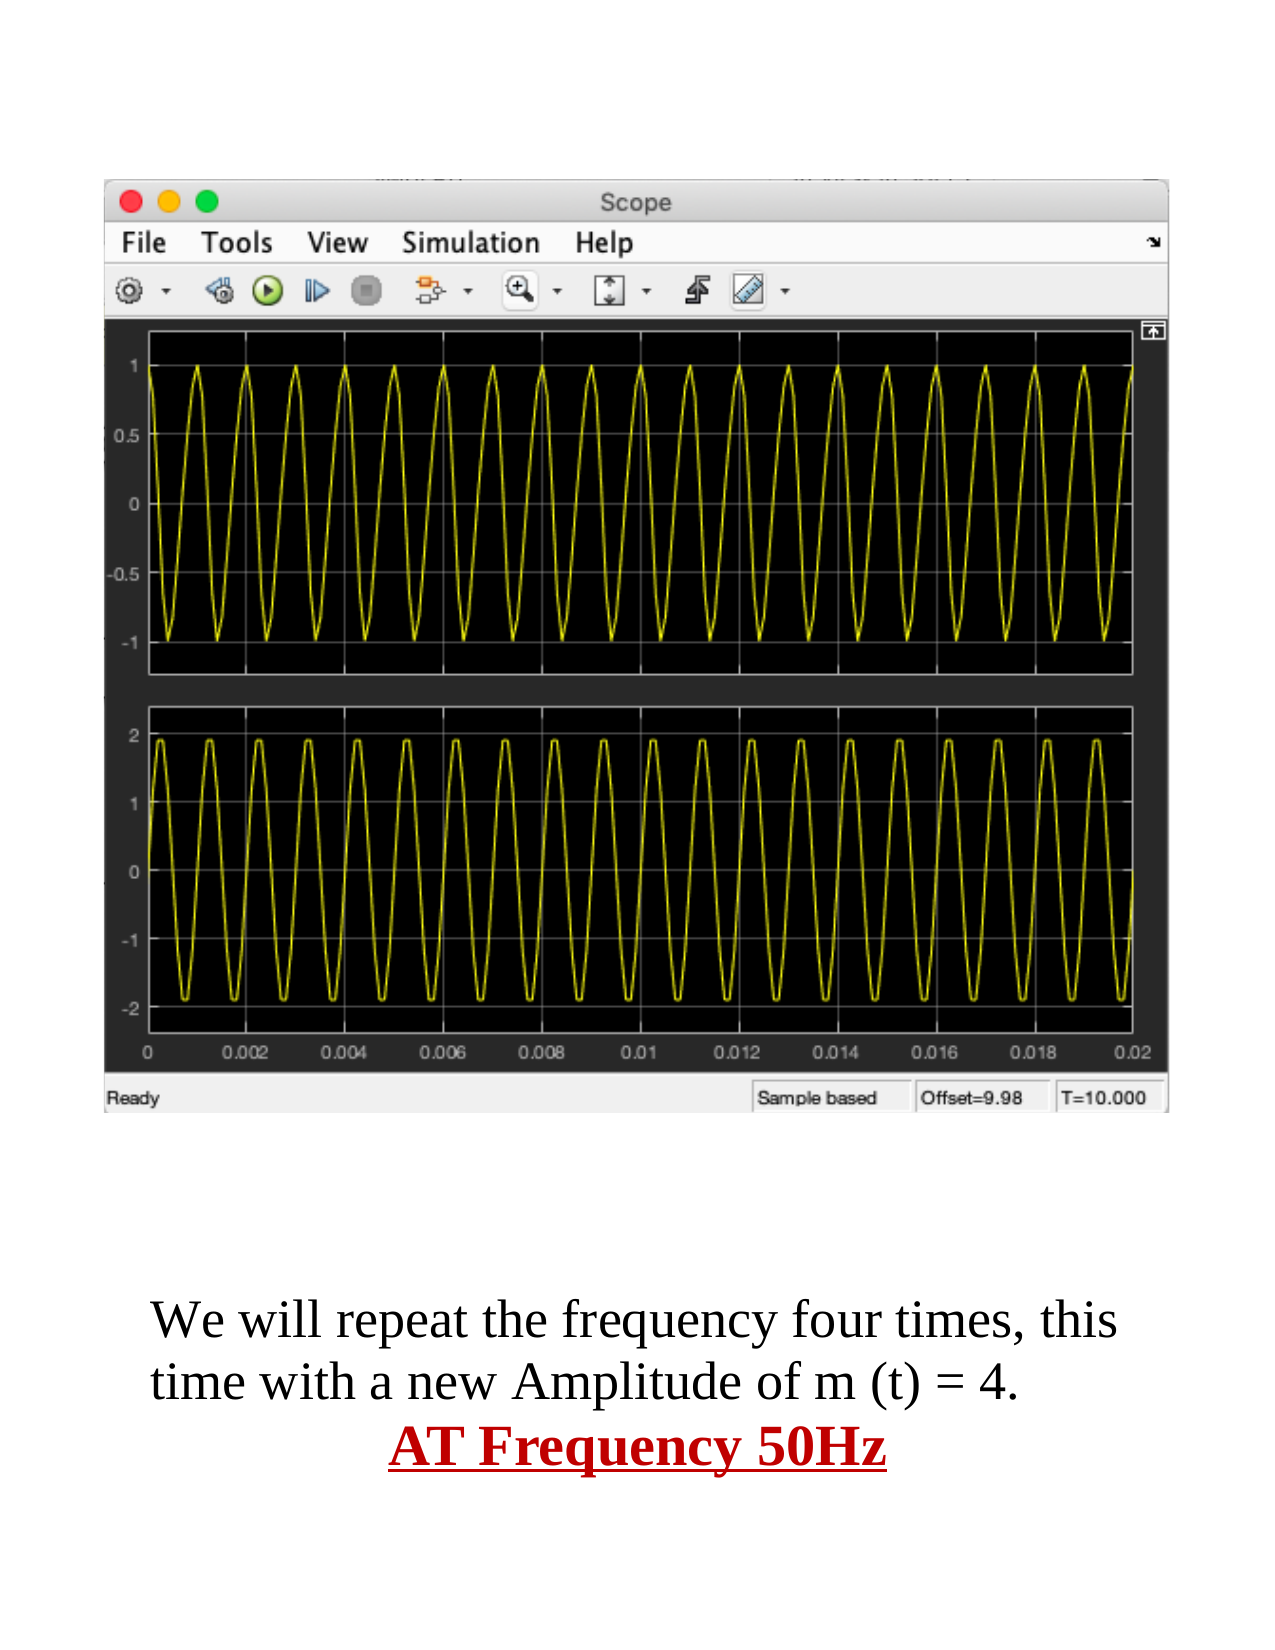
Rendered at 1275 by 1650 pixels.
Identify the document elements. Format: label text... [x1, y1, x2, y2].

picture [103, 179, 1170, 1113]
text AT Frequency 50Hz [150, 1411, 1125, 1478]
text We will repeat the frequency four times, this time with a new Amplitude of m (t) = 4. [150, 1287, 1125, 1411]
